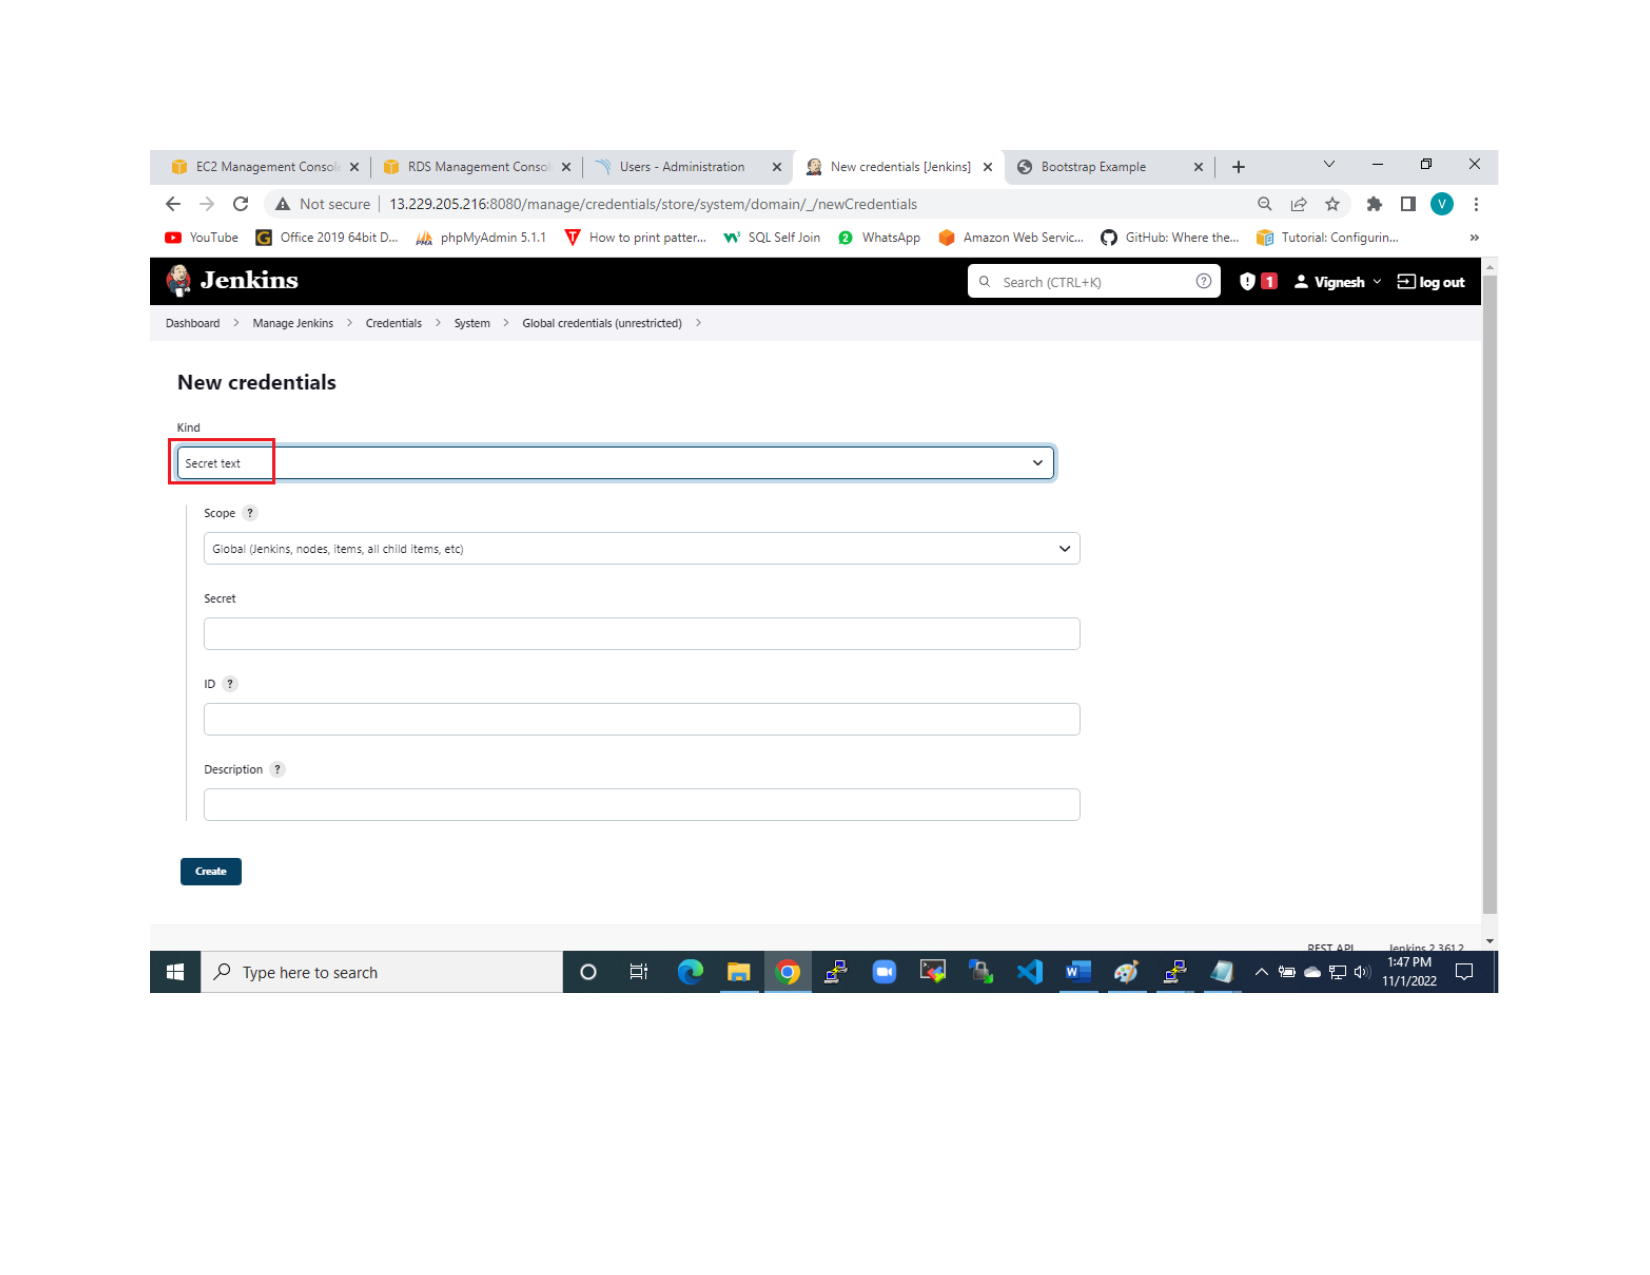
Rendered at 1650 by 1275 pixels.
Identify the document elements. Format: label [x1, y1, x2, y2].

picture [150, 150, 1499, 993]
